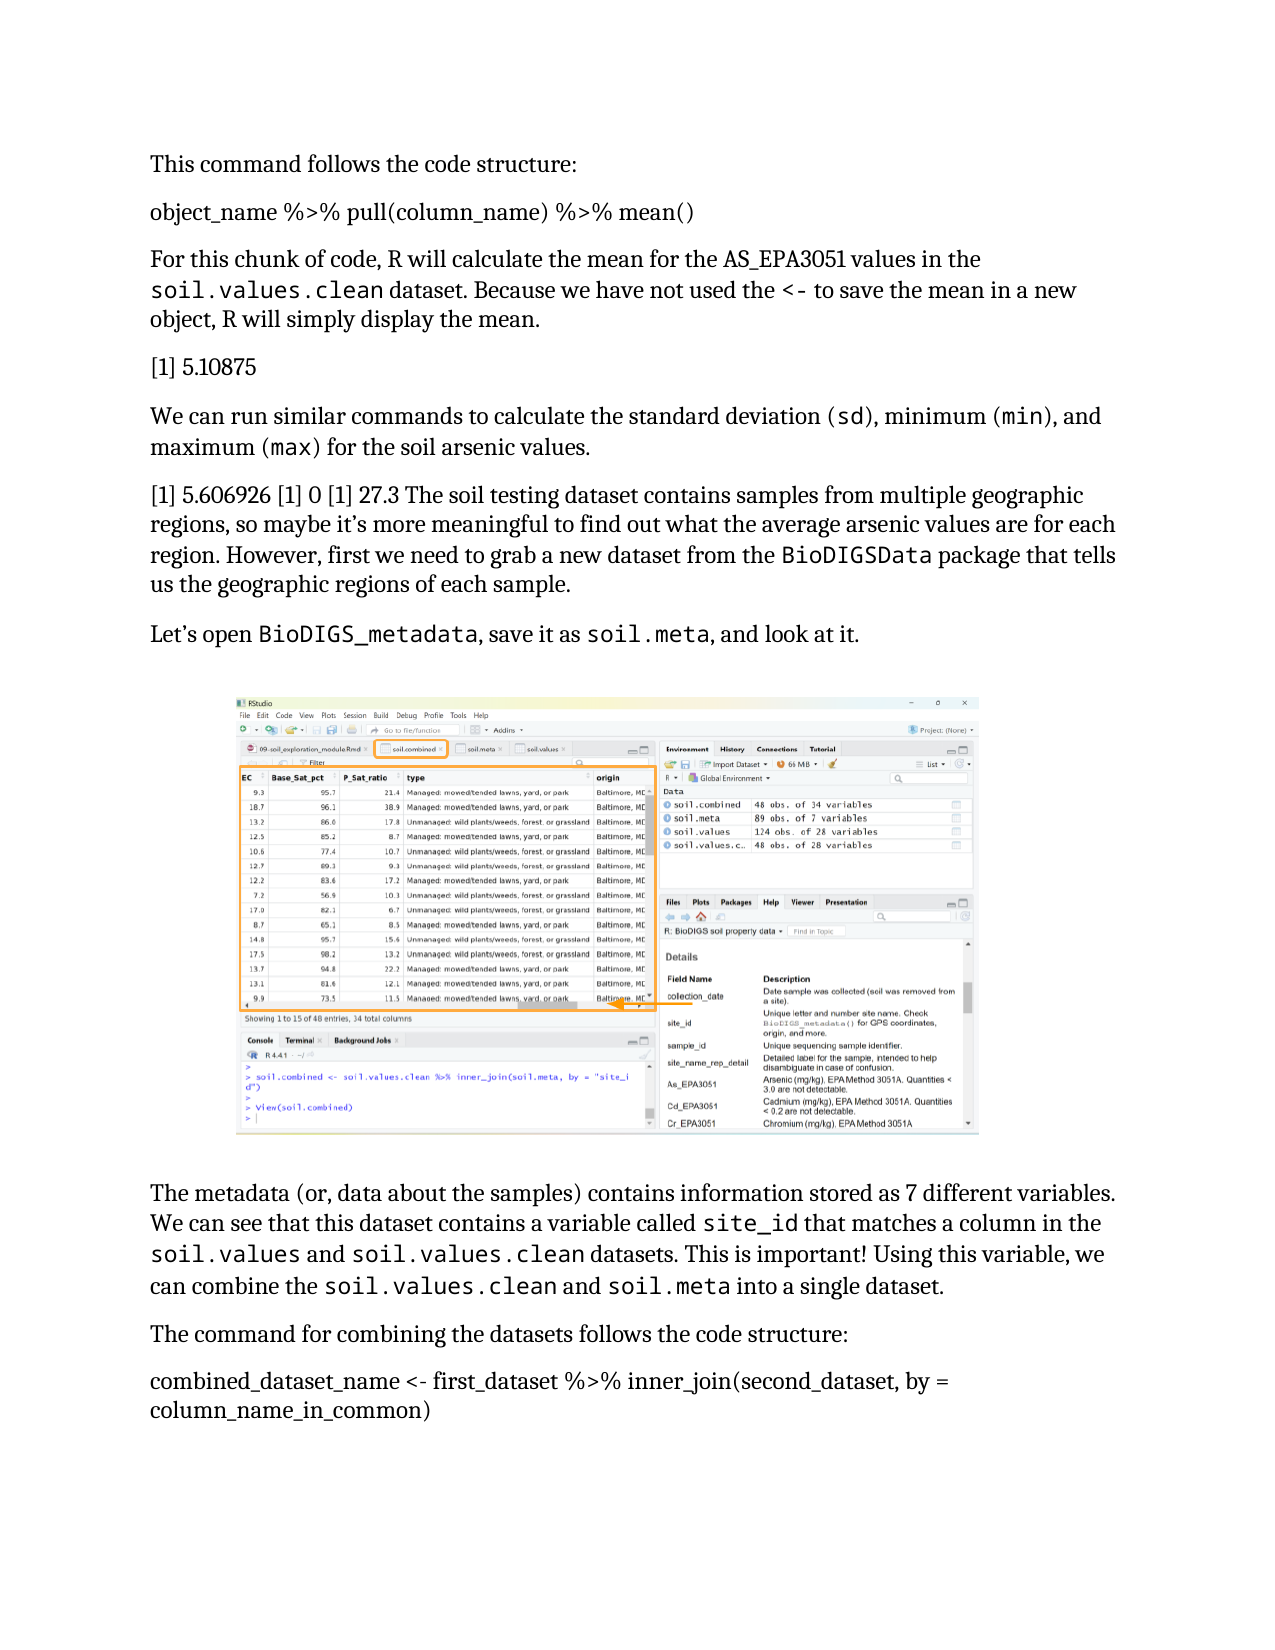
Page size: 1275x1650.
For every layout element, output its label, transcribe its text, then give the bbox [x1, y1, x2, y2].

text [1] 5.10875 [150, 352, 1125, 381]
text combined_dataset_name <- first_dataset %>% inner_join(second_dataset, by = column_name_in_common) [150, 1367, 1125, 1425]
text Let’s open BioDIGS_metadata, save it as soil.meta, and look at it. [150, 617, 1125, 649]
text [1] 5.606926 [1] 0 [1] 27.3 The soil testing dataset contains samples from multiple geographic regions, so maybe it’s more meaningful to find out what the average arsenic values are for each region. However, first we need to grab a new dataset from the BioDIGSData package that tells us the geographic regions of each sample. [150, 481, 1125, 599]
text The command for combining the datasets follows the code structure: [150, 1320, 1125, 1348]
text The metadata (or, data about the samples) contains information stored as 7 different variables. We can see that this dataset contains a variable called site_id that matches a column in the soil.values and soil.values.clean datasets. This is important! Using this variable, we can combine the soil.values.clean and soil.meta into a single dataset. [150, 1178, 1125, 1301]
text This command follows the code structure: [150, 150, 1125, 179]
text object_name %>% pull(column_name) %>% mean() [150, 197, 1125, 226]
text We can run similar commands to calculate the standard deviation (sd), minimum (min), and maximum (max) for the soil arsenic values. [150, 400, 1125, 462]
picture [168, 667, 1044, 1160]
text For this chunk of code, R will calculate the mean for the AS_EPA3051 values in the soil.values.clean dataset. Because we have not used the <- to save the mean in a new object, R will simply display the mean. [150, 245, 1125, 334]
